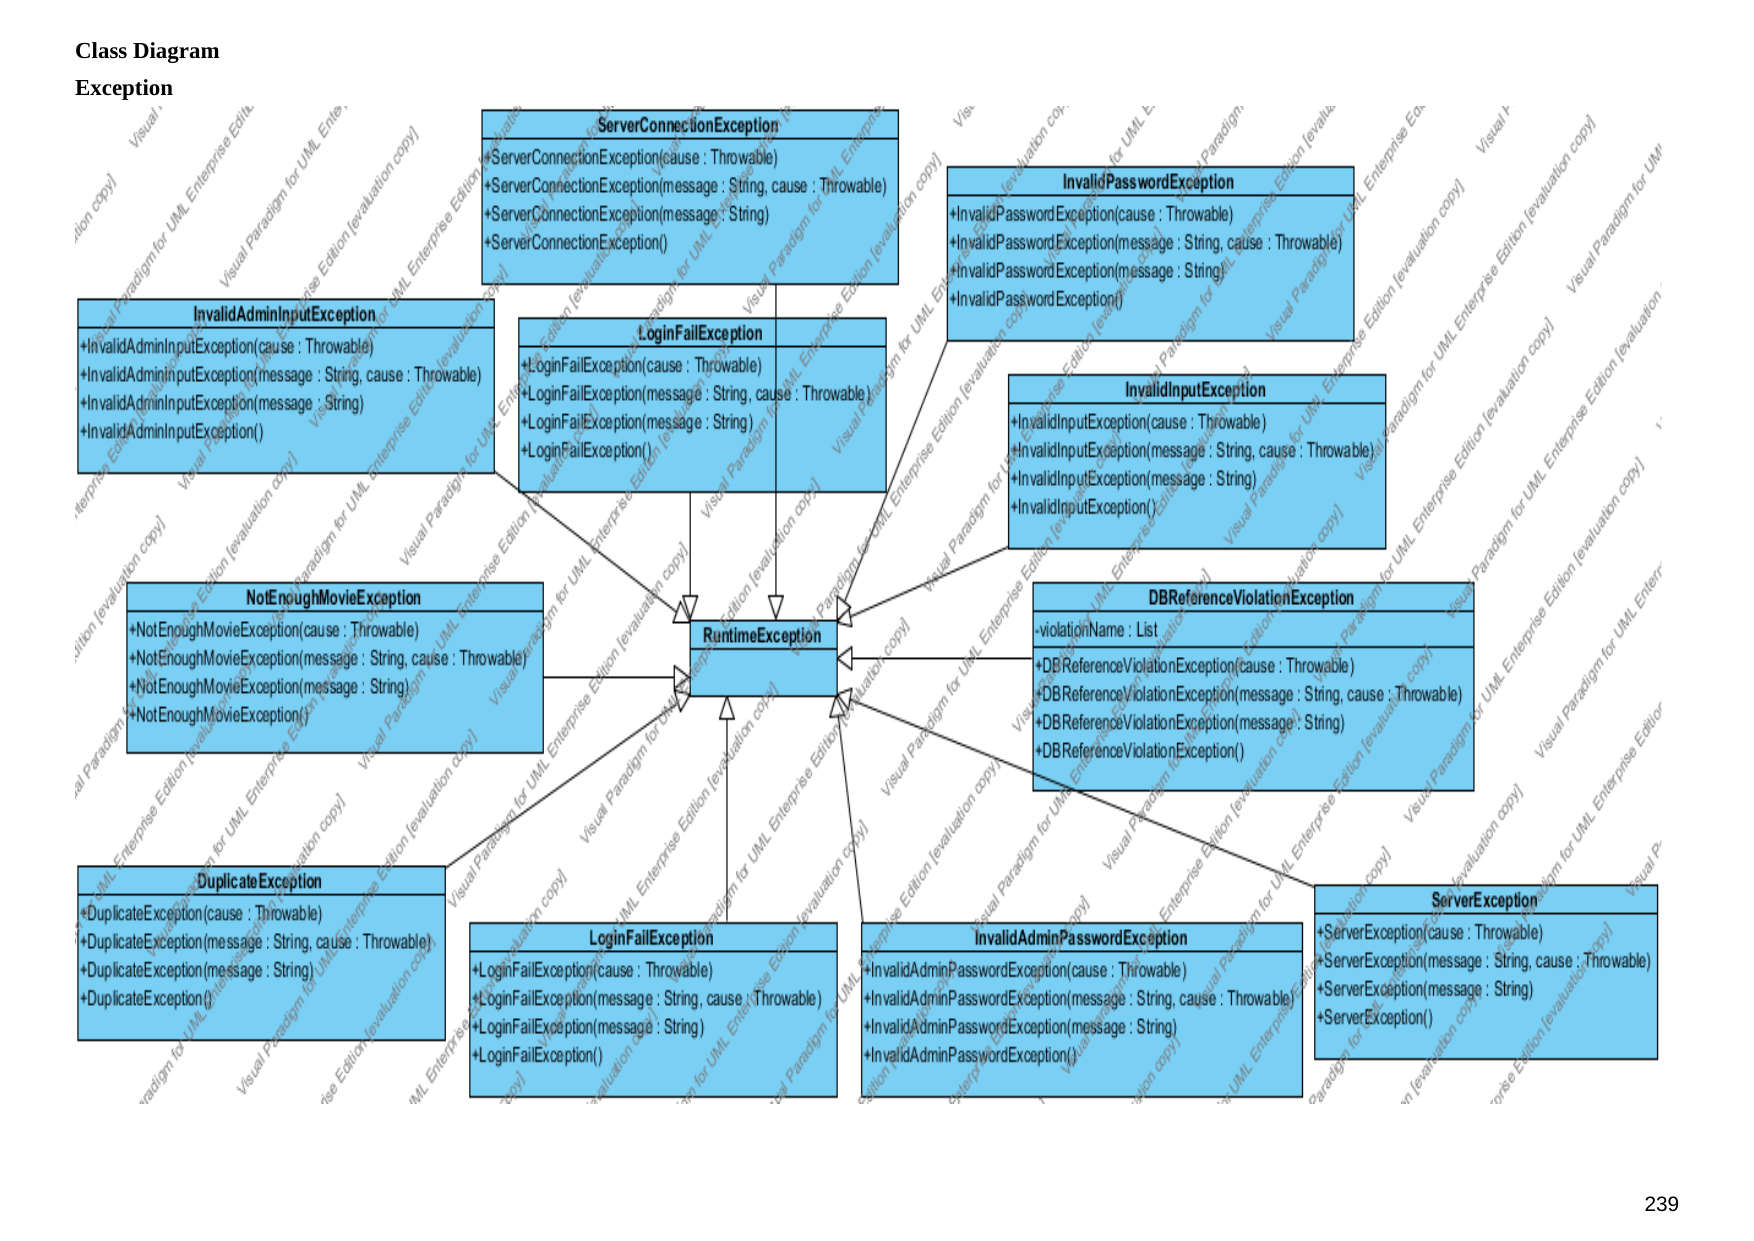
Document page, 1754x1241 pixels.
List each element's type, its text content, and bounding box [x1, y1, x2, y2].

subtitle Exception [75, 74, 1679, 101]
picture [75, 106, 1662, 1104]
text Class Diagram [75, 37, 1679, 64]
